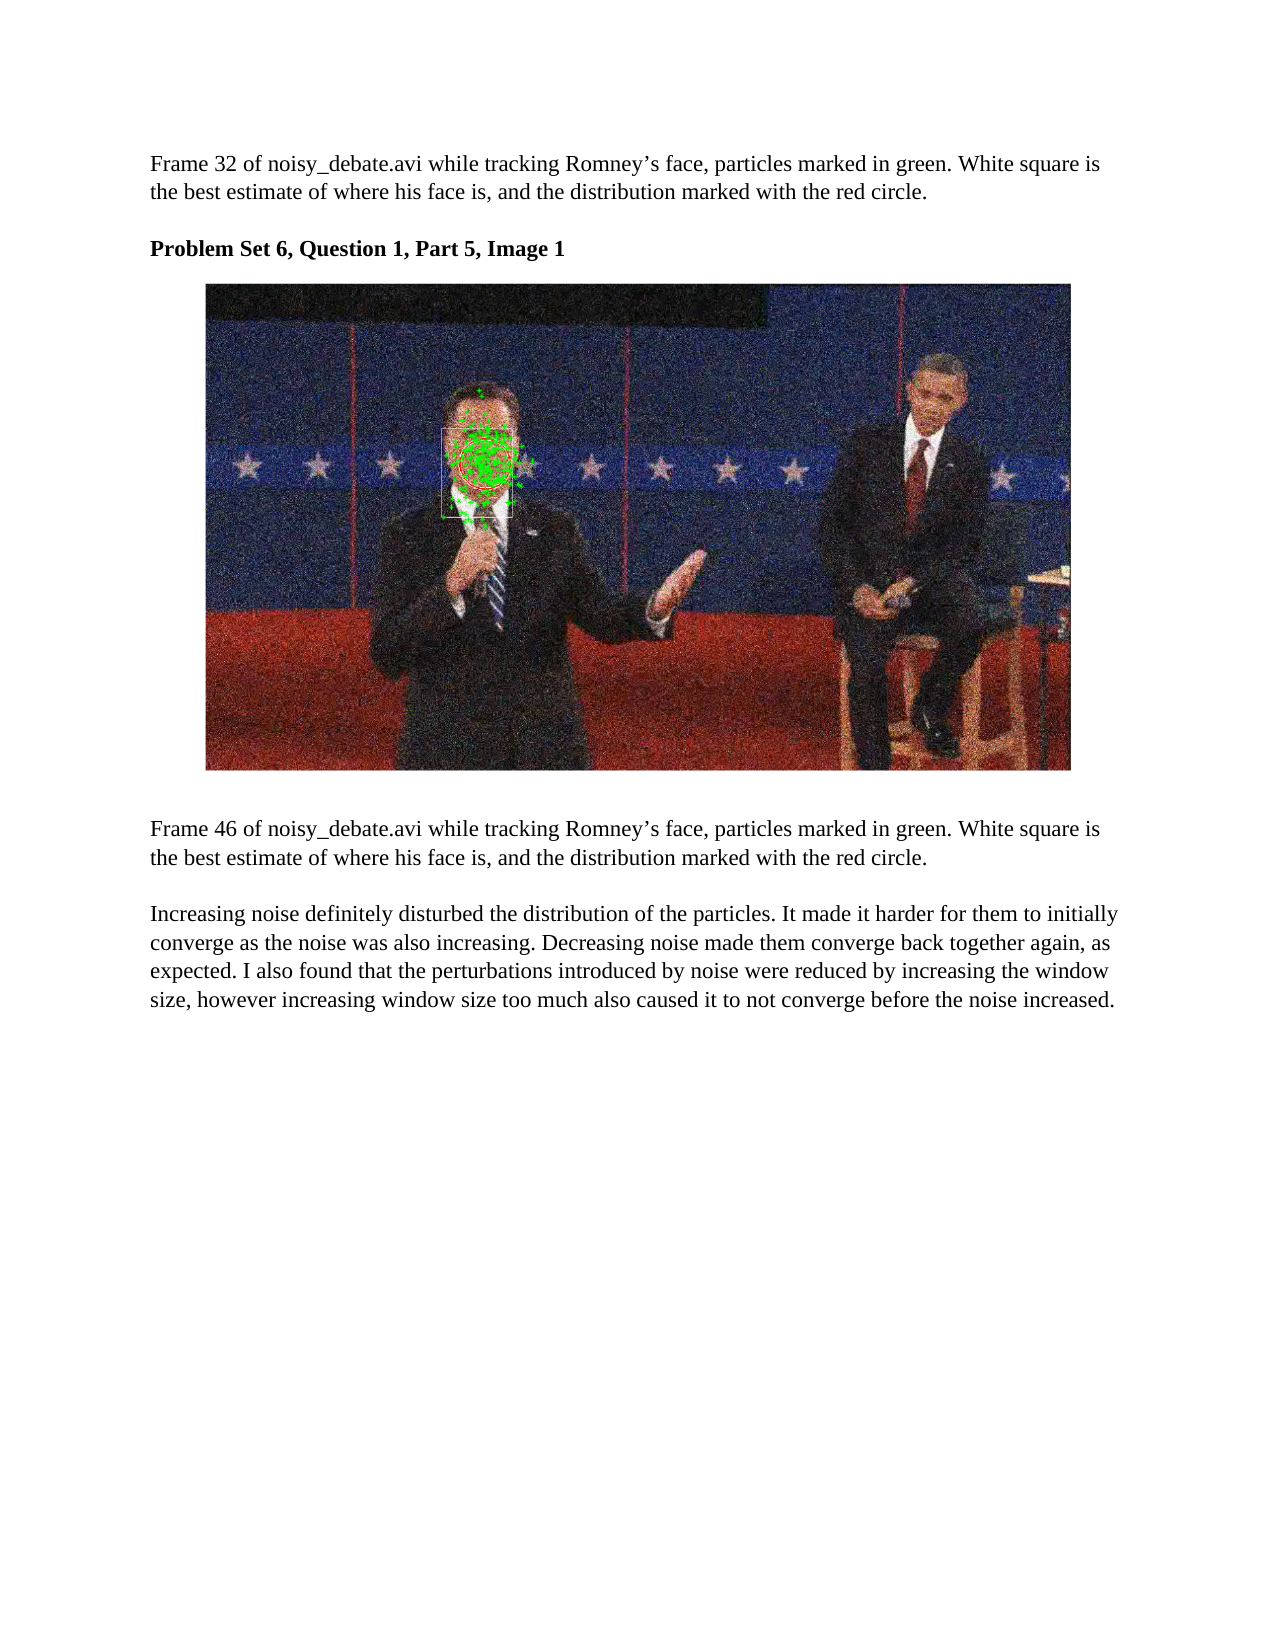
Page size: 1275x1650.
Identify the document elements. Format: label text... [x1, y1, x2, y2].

text Increasing noise definitely disturbed the distribution of the particles. It made it harder for them to initially converge as the noise was also increasing. Decreasing noise made them converge back together again, as expected. I also found that the perturbations introduced by noise were reduced by increasing the window size, however increasing window size too much also caused it to not converge before the noise increased. [150, 900, 1125, 1012]
text Problem Set 6, Question 1, Part 5, Image 1 Frame 46 of noisy_debate.avi while tracking Romney’s face, particles marked in green. White square is the best estimate of where his face is, and the distribution marked with the red circle. [150, 235, 1125, 263]
text Problem Set 6, Question 1, Part 5, Image 1 Frame 46 of noisy_debate.avi while tracking Romney’s face, particles marked in green. White square is the best estimate of where his face is, and the distribution marked with the red circle. [150, 808, 1125, 870]
picture [150, 263, 1125, 808]
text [150, 150, 1125, 205]
